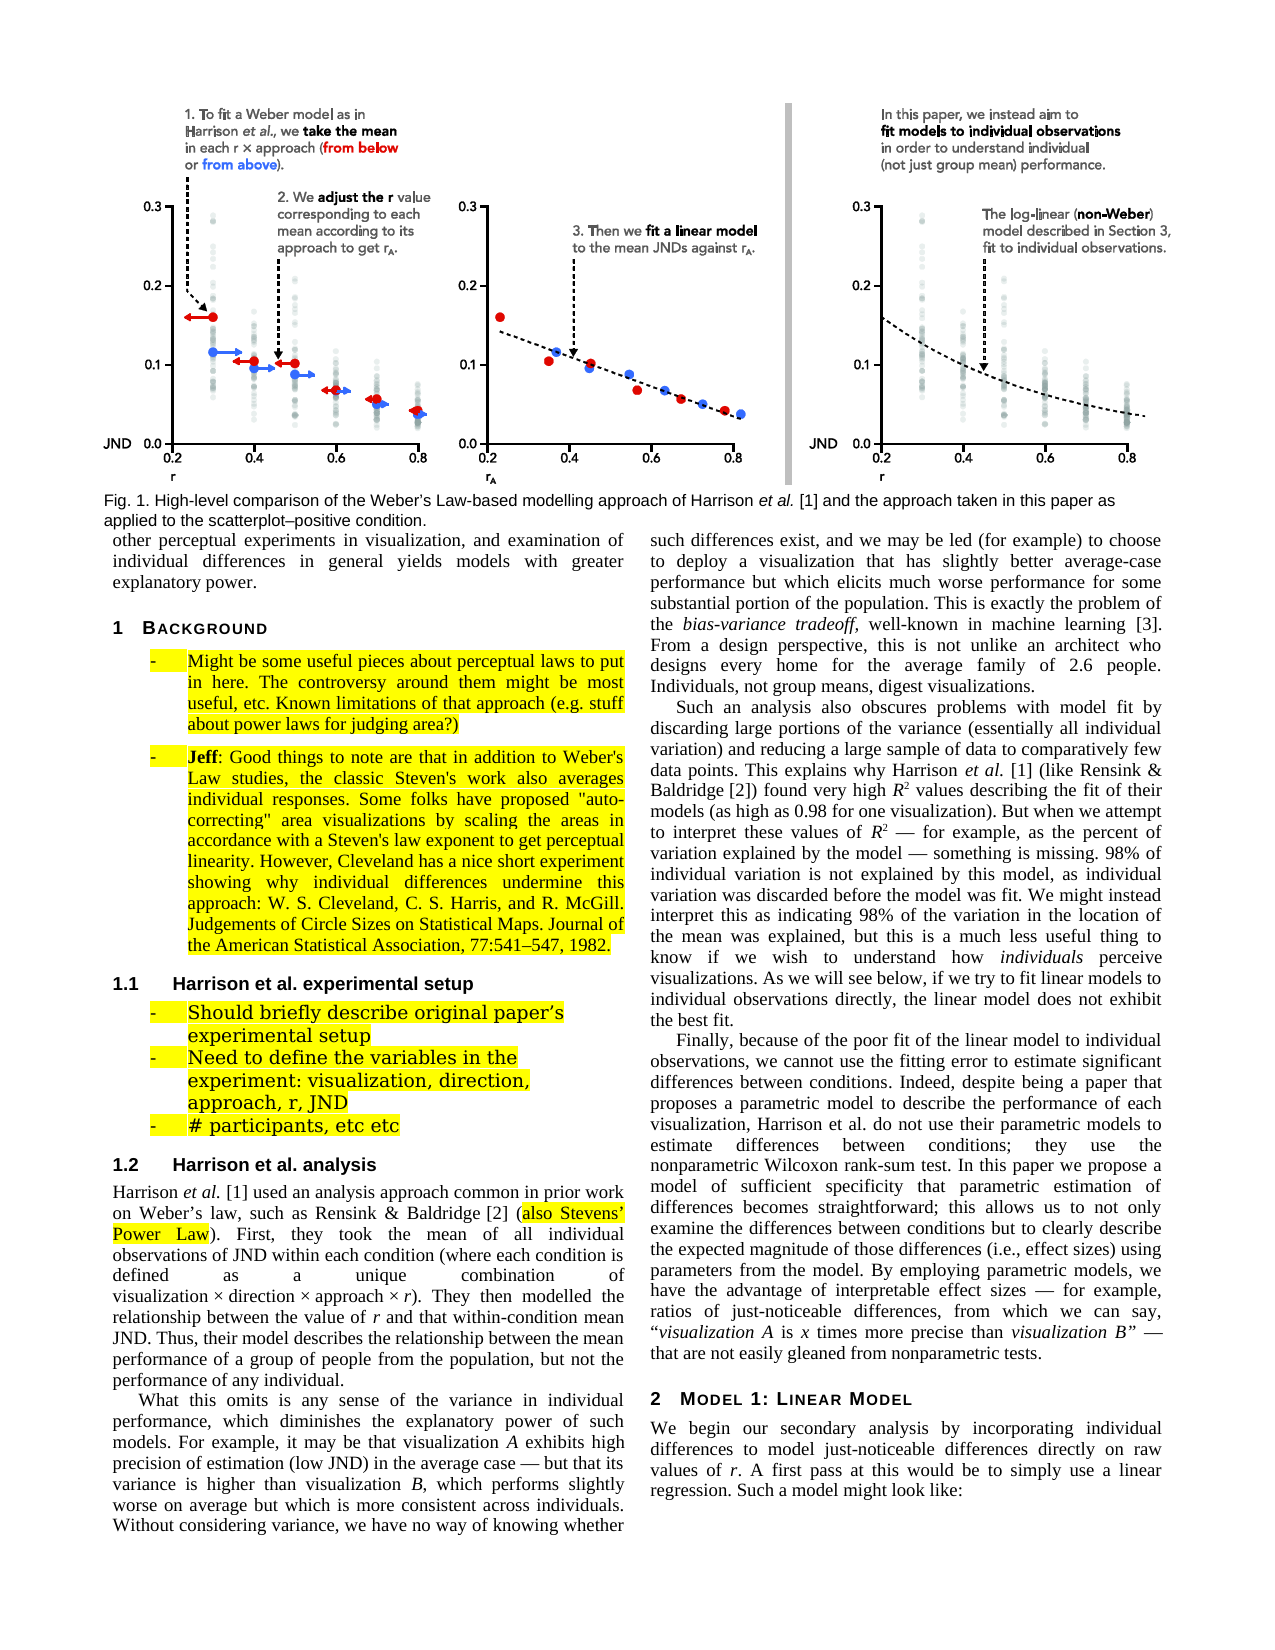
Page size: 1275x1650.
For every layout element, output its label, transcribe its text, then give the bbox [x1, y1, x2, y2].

text We begin our secondary analysis by incorporating individual differences to model just-noticeable differences directly on raw values of r. A first pass at this would be to simply use a linear regression. Such a model might look like: [650, 1418, 1162, 1501]
text Finally, we discuss the applicability of similar models to other problems of estimating the perceptual performance of visualizations from experimental data. Censored regression offers a flexible way to account for a class of experimental artifacts likely to be found in other perceptual experiments in visualization, and examination of individual differences in general yields models with greater explanatory power. [112, 531, 625, 593]
subtitle Model 1: Linear Model [650, 1388, 1162, 1409]
subtitle Background [112, 618, 625, 638]
list Might be some useful pieces about perceptual laws to put in here. The controversy around them might be most useful, etc. Known limitations of that approach (e.g. stuff about power laws for judging area?) [150, 651, 625, 734]
subtitle Harrison et al. experimental setup [112, 974, 625, 995]
list Should briefly describe original paper’s experimental setup [150, 1001, 625, 1046]
subtitle Harrison et al. analysis [112, 1155, 625, 1176]
text Finally, because of the poor fit of the linear model to individual observations, we cannot use the fitting error to estimate significant differences between conditions. Indeed, despite being a paper that proposes a parametric model to describe the performance of each visualization, Harrison et al. do not use their parametric models to estimate differences between conditions; they use the nonparametric Wilcoxon rank-sum test. In this paper we propose a model of sufficient specificity that parametric estimation of differences becomes straightforward; this allows us to not only examine the differences between conditions but to clearly describe the expected magnitude of those differences (i.e., effect sizes) using parameters from the model. By employing parametric models, we have the advantage of interpretable effect sizes — for example, ratios of just-noticeable differences, from which we can say, “visualization A is x times more precise than visualization B” — that are not easily gleaned from nonparametric tests. [650, 1030, 1162, 1363]
list Need to define the variables in the experiment: visualization, direction, approach, r, JND [150, 1046, 625, 1113]
text What this omits is any sense of the variance in individual performance, which diminishes the explanatory power of such models. For example, it may be that visualization A exhibits high precision of estimation (low JND) in the average case — but that its variance is higher than visualization B, which performs slightly worse on average but which is more consistent across individuals. Without considering variance, we have no way of knowing whether such differences exist, and we may be led (for example) to choose to deploy a visualization that has slightly better average-case performance but which elicits much worse performance for some substantial portion of the population. This is exactly the problem of the bias-variance tradeoff, well-known in machine learning [3]. From a design perspective, this is not unlike an architect who designs every home for the average family of 2.6 people. Individuals, not group means, digest visualizations. [650, 531, 1162, 697]
text Harrison et al. [1] used an analysis approach common in prior work on Weber’s law, such as Rensink & Baldridge [2] (also Stevens’ Power Law). First, they took the mean of all individual observations of JND within each condition (where each condition is defined as a unique combination of visualization × direction × approach × r). They then modelled the relationship between the value of r and that within-condition mean JND. Thus, their model describes the relationship between the mean performance of a group of people from the population, but not the performance of any individual. [112, 1182, 625, 1390]
list # participants, etc etc [150, 1113, 625, 1136]
list Jeff: Good things to note are that in addition to Weber's Law studies, the classic Steven's work also averages individual responses. Some folks have proposed "auto-correcting" area visualizations by scaling the areas in accordance with a Steven's law exponent to get perceptual linearity. However, Cleveland has a nice short experiment showing why individual differences undermine this approach: W. S. Cleveland, C. S. Harris, and R. McGill. Judgements of Circle Sizes on Statistical Maps. Journal of the American Statistical Association, 77:541–547, 1982. [150, 747, 625, 955]
text Such an analysis also obscures problems with model fit by discarding large portions of the variance (essentially all individual variation) and reducing a large sample of data to comparatively few data points. This explains why Harrison et al. [1] (like Rensink & Baldridge [2]) found very high R2 values describing the fit of their models (as high as 0.98 for one visualization). But when we attempt to interpret these values of R2 — for example, as the percent of variation explained by the model — something is missing. 98% of individual variation is not explained by this model, as individual variation was discarded before the model was fit. We might instead interpret this as indicating 98% of the variation in the location of the mean was explained, but this is a much less useful thing to know if we wish to understand how individuals perceive visualizations. As we will see below, if we try to fit linear models to individual observations directly, the linear model does not exhibit the best fit. [650, 697, 1162, 1030]
text What this omits is any sense of the variance in individual performance, which diminishes the explanatory power of such models. For example, it may be that visualization A exhibits high precision of estimation (low JND) in the average case — but that its variance is higher than visualization B, which performs slightly worse on average but which is more consistent across individuals. Without considering variance, we have no way of knowing whether such differences exist, and we may be led (for example) to choose to deploy a visualization that has slightly better average-case performance but which elicits much worse performance for some substantial portion of the population. This is exactly the problem of the bias-variance tradeoff, well-known in machine learning [3]. From a design perspective, this is not unlike an architect who designs every home for the average family of 2.6 people. Individuals, not group means, digest visualizations. [112, 1390, 625, 1536]
